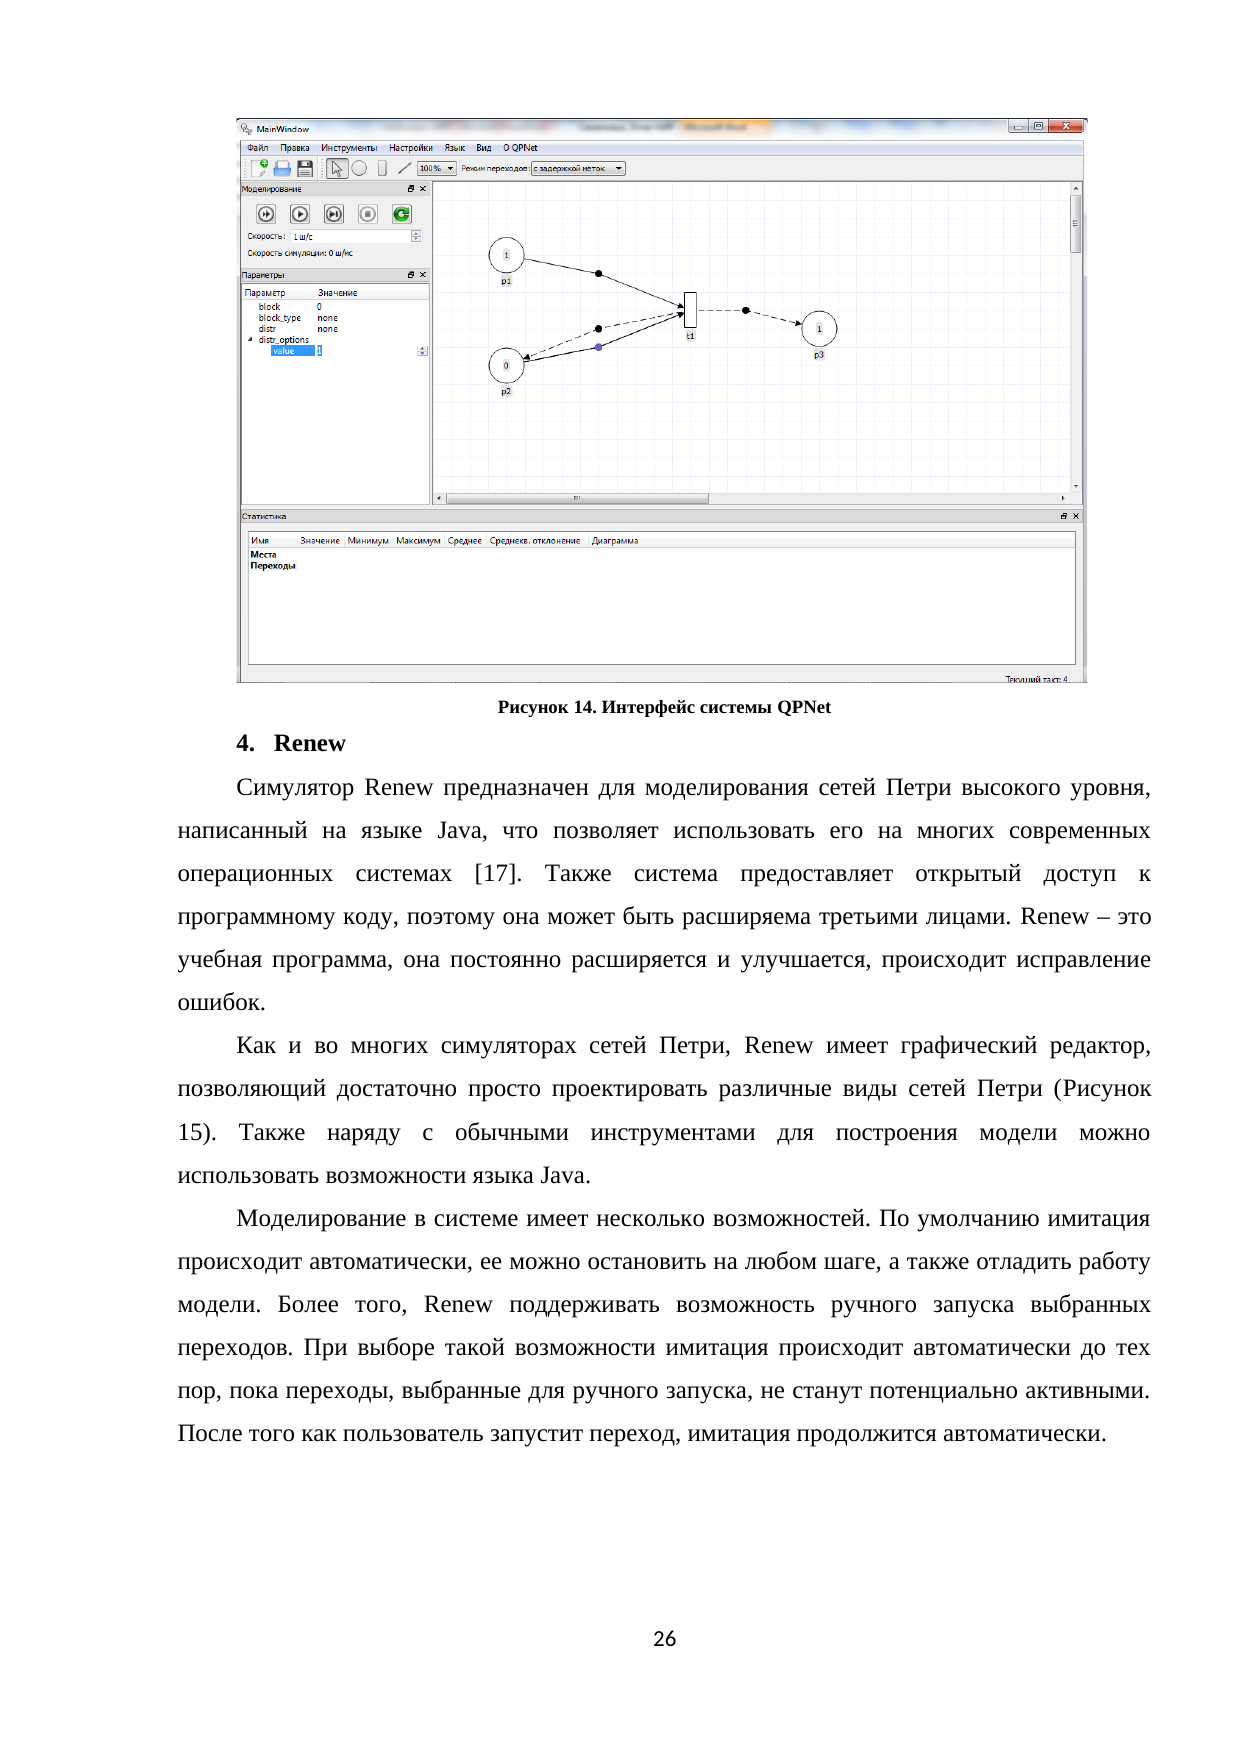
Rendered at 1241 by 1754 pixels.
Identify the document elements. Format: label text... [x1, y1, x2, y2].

text Рисунок 14. Интерфейс системы QPNet [177, 696, 1152, 718]
text Моделирование в системе имеет несколько возможностей. По умолчанию имитация происходит автоматически, ее можно остановить на любом шаге, а также отладить работу модели. Более того, Renew поддерживать возможность ручного запуска выбранных переходов. При выборе такой возможности имитация происходит автоматически до тех пор, пока переходы, выбранные для ручного запуска, не станут потенциально активными. После того как пользователь запустит переход, имитация продолжится автоматически. [177, 1203, 1152, 1447]
list Renew [236, 728, 1152, 757]
text Как и во многих симуляторах сетей Петри, Renew имеет графический редактор, позволяющий достаточно просто проектировать различные виды сетей Петри (Рисунок 15). Также наряду с обычными инструментами для построения модели можно использовать возможности языка Java. [177, 1030, 1152, 1188]
text Симулятор Renew предназначен для моделирования сетей Петри высокого уровня, написанный на языке Java, что позволяет использовать его на многих современных операционных системах [17]. Также система предоставляет открытый доступ к программному коду, поэтому она может быть расширяема третьими лицами. Renew – это учебная программа, она постоянно расширяется и улучшается, происходит исправление ошибок. [177, 772, 1152, 1016]
picture [236, 118, 1088, 683]
